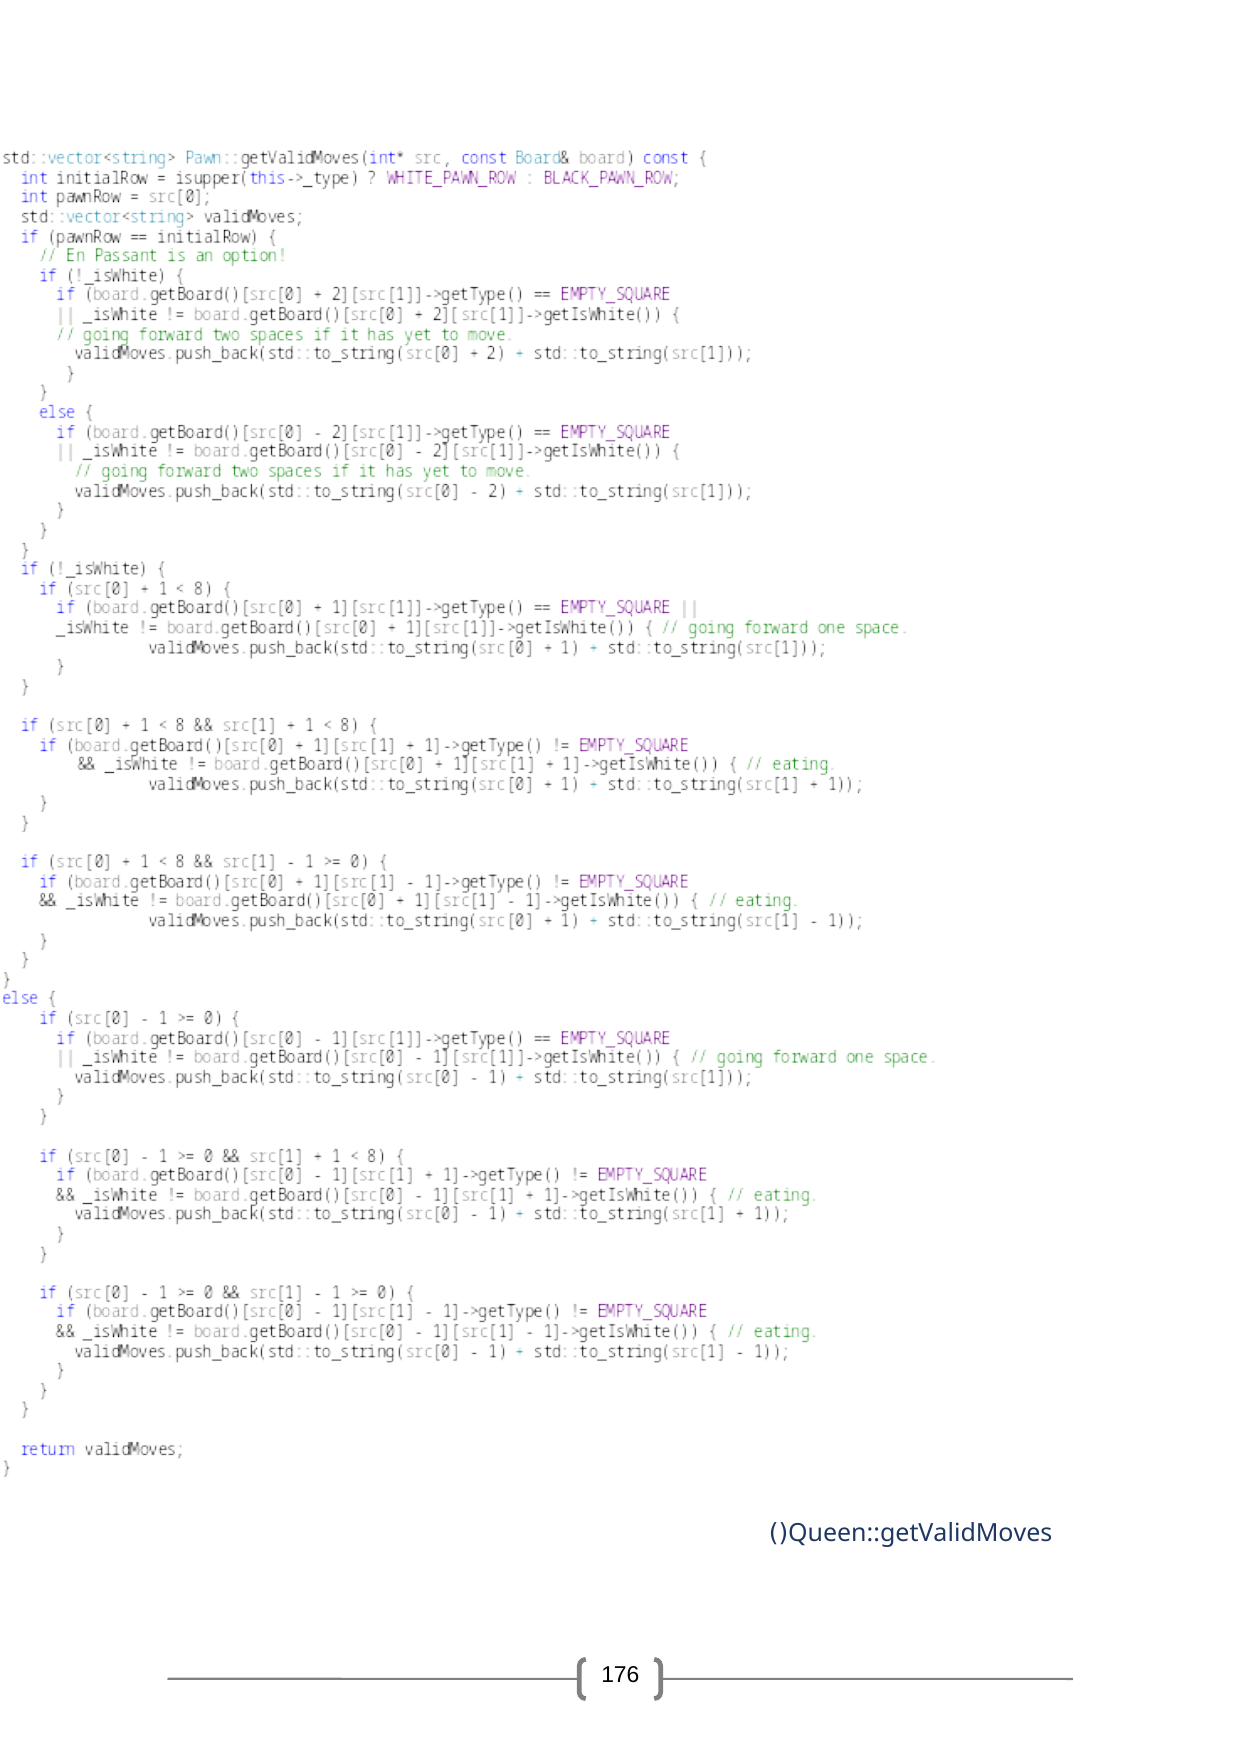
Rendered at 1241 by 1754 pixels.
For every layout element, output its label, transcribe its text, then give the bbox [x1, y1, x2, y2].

text Queen::getValidMoves() [187, 1514, 1053, 1548]
